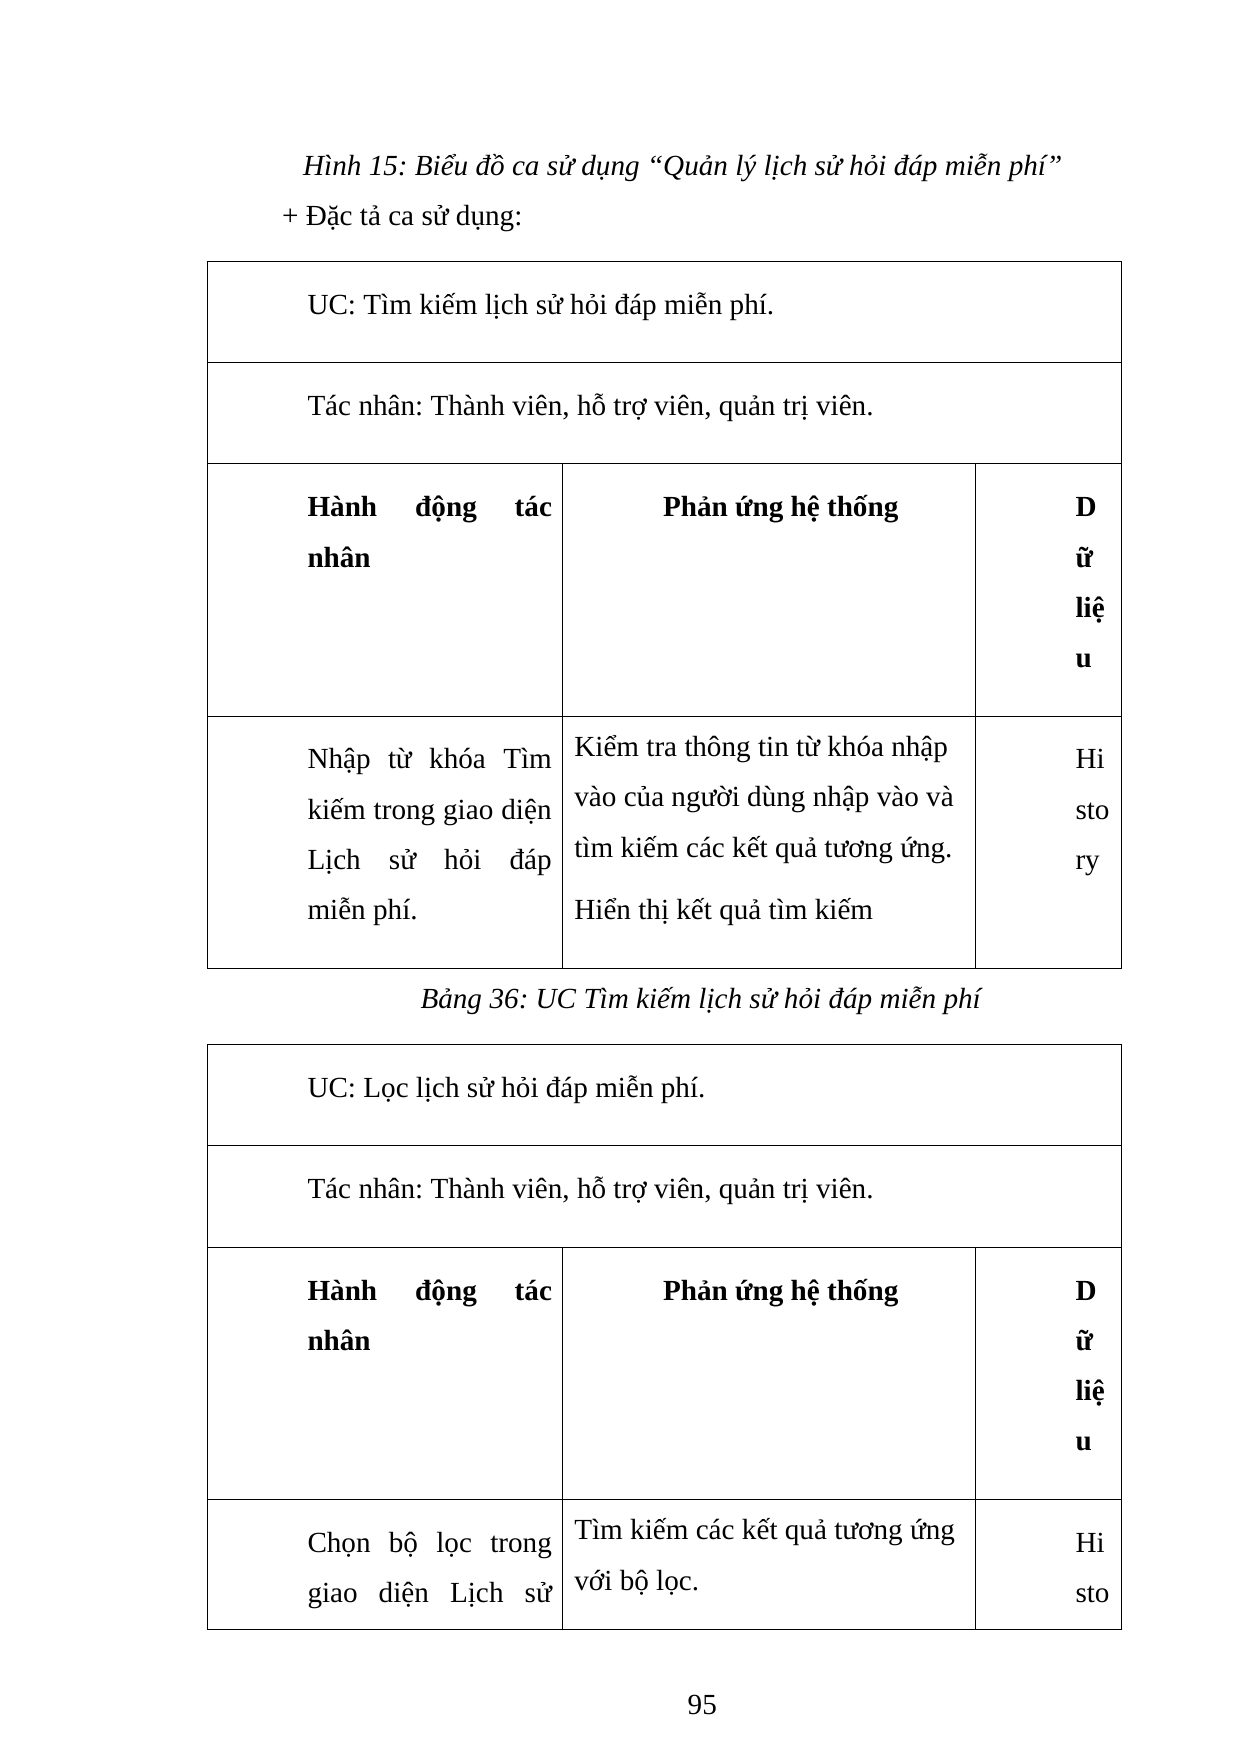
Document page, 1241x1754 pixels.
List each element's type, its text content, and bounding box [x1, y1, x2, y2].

table_header UC: Tìm kiếm lịch sử hỏi đáp miễn phí. [208, 262, 1121, 362]
table_cell Dữ liệu [976, 464, 1121, 716]
table_cell Phản ứng hệ thống [563, 1248, 975, 1499]
table_cell Nhập từ khóa Tìm kiếm trong giao diện Lịch sử hỏi đáp miễn phí. [208, 717, 562, 968]
table_cell Kiểm tra thông tin từ khóa nhập vào của người dùng nhập vào và tìm kiếm các kết quả tương ứng. Hiển thị kết quả tìm kiếm [563, 717, 975, 968]
table_cell Tác nhân: Thành viên, hỗ trợ viên, quản trị viên. [208, 1146, 1121, 1247]
text Bảng 36: UC Tìm kiếm lịch sử hỏi đáp miễn phí [207, 981, 1122, 1015]
table_cell Phản ứng hệ thống [563, 464, 975, 716]
text + Đặc tả ca sử dụng: [207, 148, 1122, 232]
table_cell History [976, 717, 1121, 968]
table_cell Tác nhân: Thành viên, hỗ trợ viên, quản trị viên. [208, 363, 1121, 463]
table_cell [208, 1500, 562, 1628]
table_cell Hành động tác nhân [208, 464, 562, 716]
table_header UC: Lọc lịch sử hỏi đáp miễn phí. [208, 1045, 1121, 1145]
table_cell Hành động tác nhân [208, 1248, 562, 1499]
table_cell History [976, 1500, 1121, 1628]
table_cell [563, 1500, 975, 1628]
table_cell Dữ liệu [976, 1248, 1121, 1499]
